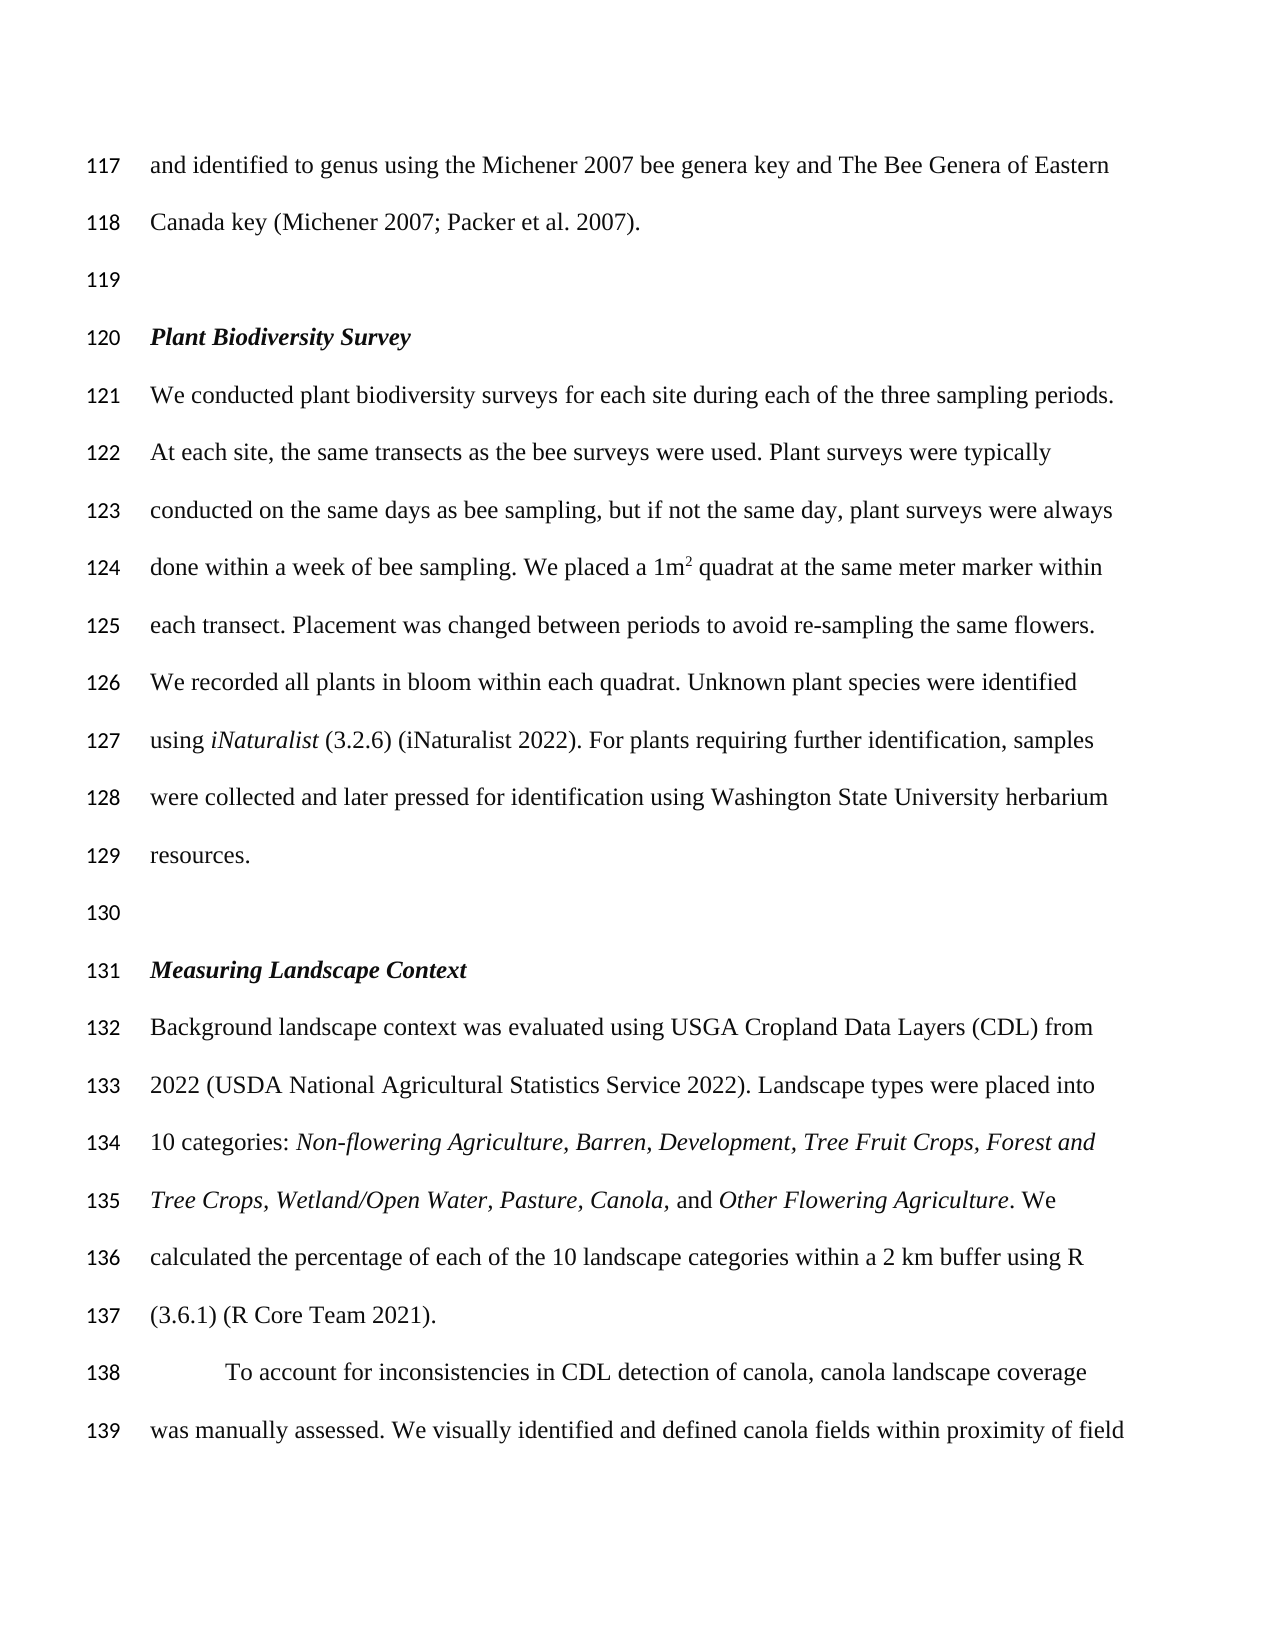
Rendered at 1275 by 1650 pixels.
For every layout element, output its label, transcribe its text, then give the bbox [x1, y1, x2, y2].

text Measuring Landscape Context [150, 955, 1125, 984]
text Plant Biodiversity Survey [150, 322, 1125, 351]
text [150, 150, 1125, 236]
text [150, 1357, 1125, 1444]
text We conducted plant biodiversity surveys for each site during each of the three sampling periods. At each site, the same transects as the bee surveys were used. Plant surveys were typically conducted on the same days as bee sampling, but if not the same day, plant surveys were always done within a week of bee sampling. We placed a 1m2 quadrat at the same meter marker within each transect. Placement was changed between periods to avoid re-sampling the same flowers. We recorded all plants in bloom within each quadrat. Unknown plant species were identified using iNaturalist (3.2.6) (iNaturalist 2022). For plants requiring further identification, samples were collected and later pressed for identification using Washington State University herbarium resources. [150, 380, 1125, 869]
text Background landscape context was evaluated using USGA Cropland Data Layers (CDL) from 2022 (USDA National Agricultural Statistics Service 2022). Landscape types were placed into 10 categories: Non-flowering Agriculture, Barren, Development, Tree Fruit Crops, Forest and Tree Crops, Wetland/Open Water, Pasture, Canola, and Other Flowering Agriculture. We calculated the percentage of each of the 10 landscape categories within a 2 km buffer using R (3.6.1) (R Core Team 2021). [150, 1012, 1125, 1329]
